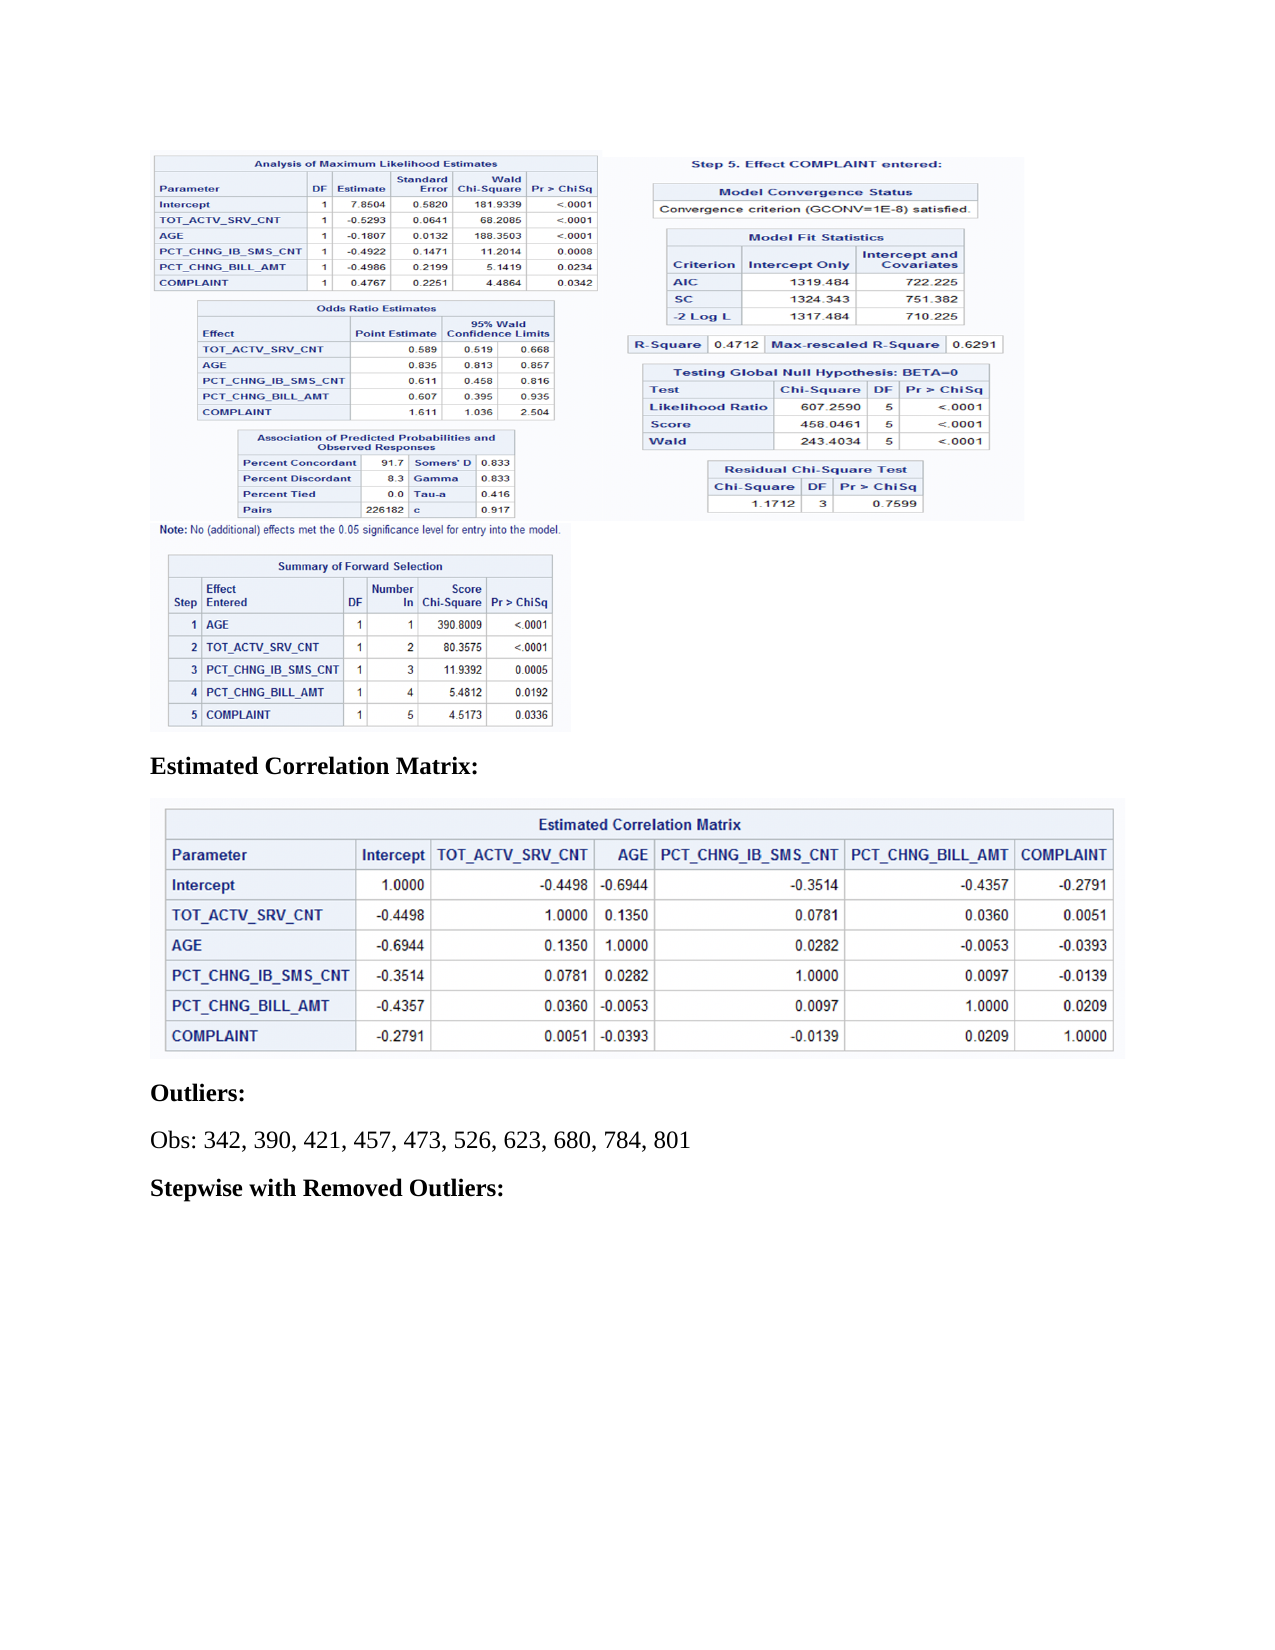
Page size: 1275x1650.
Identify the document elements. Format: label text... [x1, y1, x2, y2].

picture [150, 150, 1025, 521]
text Stepwise with Removed Outliers: [150, 1173, 1125, 1202]
picture [150, 523, 571, 732]
text Obs: 342, 390, 421, 457, 473, 526, 623, 680, 784, 801 [150, 1126, 1125, 1154]
text Estimated Correlation Matrix: [150, 751, 1125, 779]
text Outliers: [150, 1078, 1125, 1107]
picture [150, 798, 1125, 1059]
